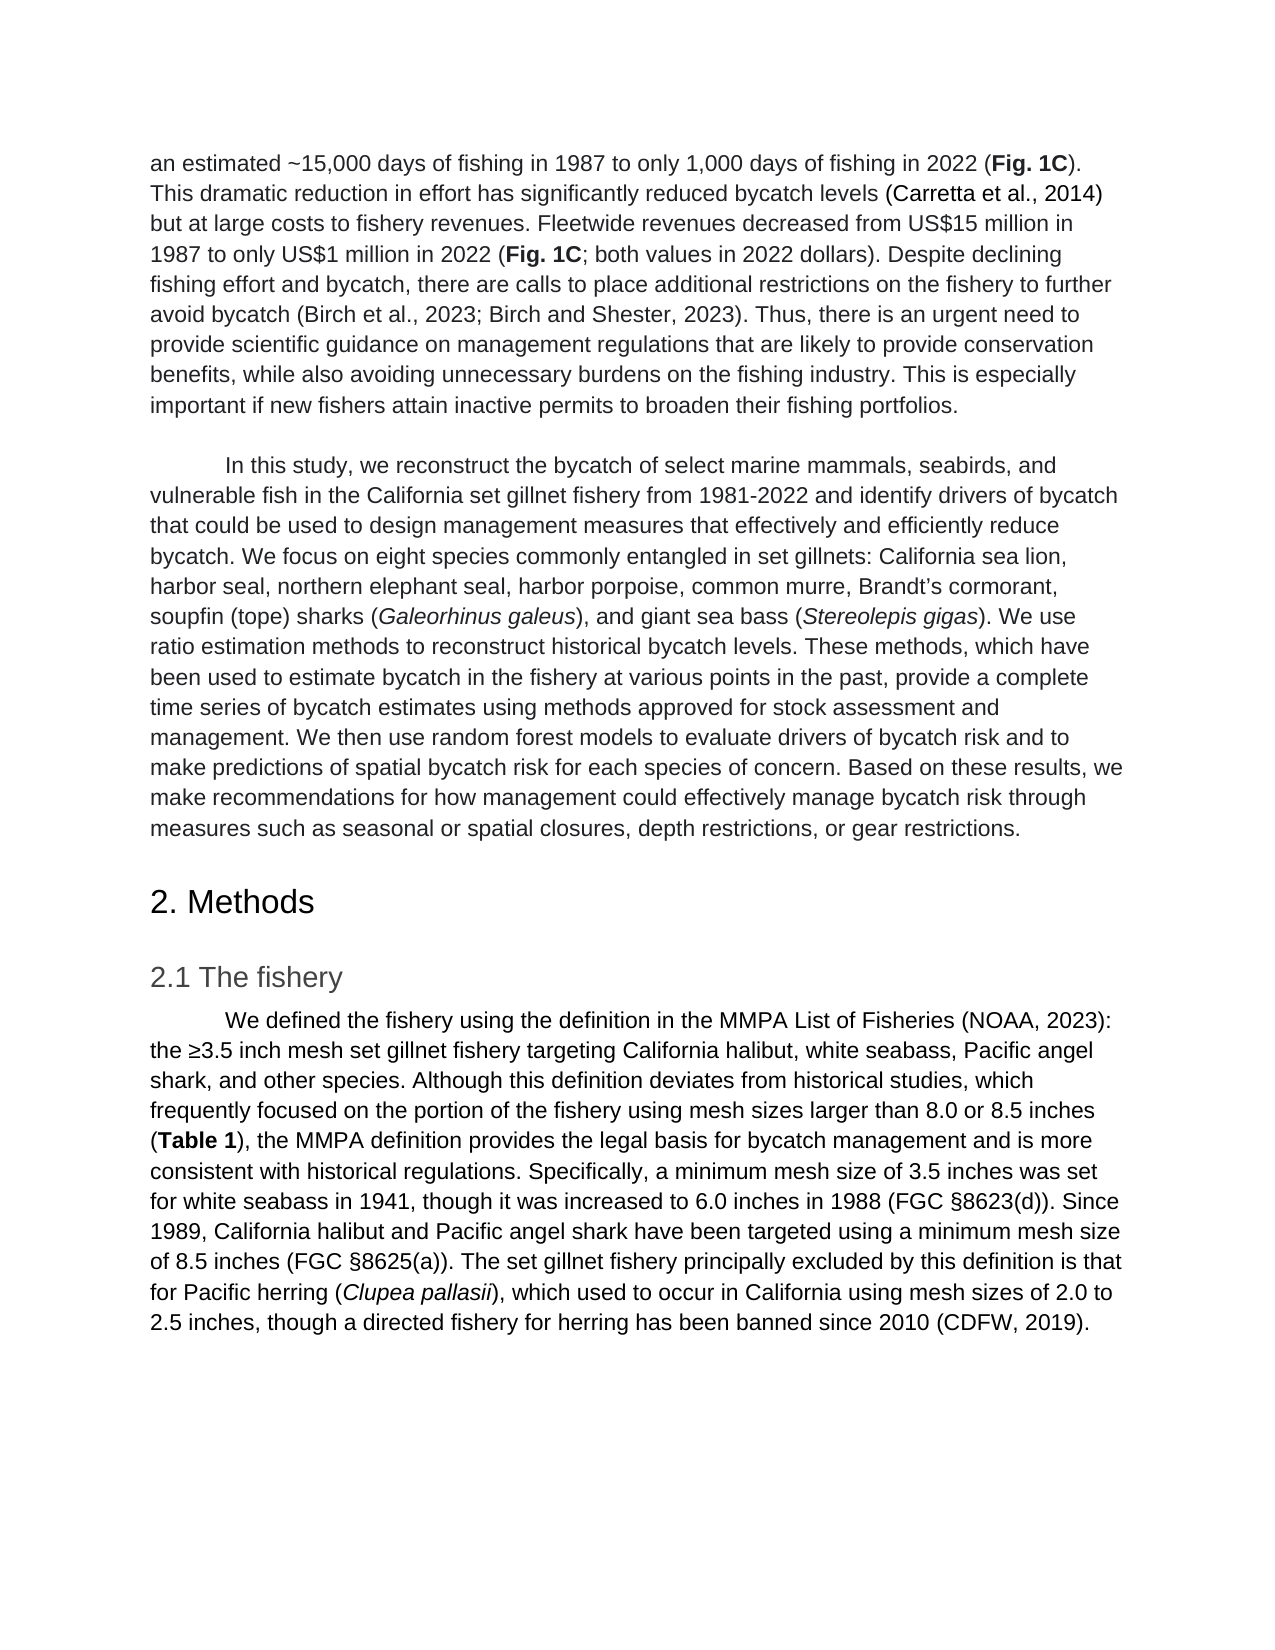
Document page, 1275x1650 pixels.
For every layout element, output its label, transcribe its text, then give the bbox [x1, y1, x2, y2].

subtitle 2.1 The fishery [150, 960, 1125, 993]
text In this study, we reconstruct the bycatch of select marine mammals, seabirds, and vulnerable fish in the California set gillnet fishery from 1981-2022 and identify drivers of bycatch that could be used to design management measures that effectively and efficiently reduce bycatch. We focus on eight species commonly entangled in set gillnets: California sea lion, harbor seal, northern elephant seal, harbor porpoise, common murre, Brandt’s cormorant, soupfin (tope) sharks (Galeorhinus galeus), and giant sea bass (Stereolepis gigas). We use ratio estimation methods to reconstruct historical bycatch levels. These methods, which have been used to estimate bycatch in the fishery at various points in the past, provide a complete time series of bycatch estimates using methods approved for stock assessment and management. We then use random forest models to evaluate drivers of bycatch risk and to make predictions of spatial bycatch risk for each species of concern. Based on these results, we make recommendations for how management could effectively manage bycatch risk through measures such as seasonal or spatial closures, depth restrictions, or gear restrictions. [150, 452, 1125, 841]
subtitle 2. Methods [150, 882, 1125, 921]
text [150, 150, 1125, 418]
text We defined the fishery using the definition in the MMPA List of Fisheries (NOAA, 2023): the ≥3.5 inch mesh set gillnet fishery targeting California halibut, white seabass, Pacific angel shark, and other species. Although this definition deviates from historical studies, which frequently focused on the portion of the fishery using mesh sizes larger than 8.0 or 8.5 inches (Table 1), the MMPA definition provides the legal basis for bycatch management and is more consistent with historical regulations. Specifically, a minimum mesh size of 3.5 inches was set for white seabass in 1941, though it was increased to 6.0 inches in 1988 (FGC §8623(d)). Since 1989, California halibut and Pacific angel shark have been targeted using a minimum mesh size of 8.5 inches (FGC §8625(a)). The set gillnet fishery principally excluded by this definition is that for Pacific herring (Clupea pallasii), which used to occur in California using mesh sizes of 2.0 to 2.5 inches, though a directed fishery for herring has been banned since 2010 (CDFW, 2019). [150, 1007, 1125, 1335]
